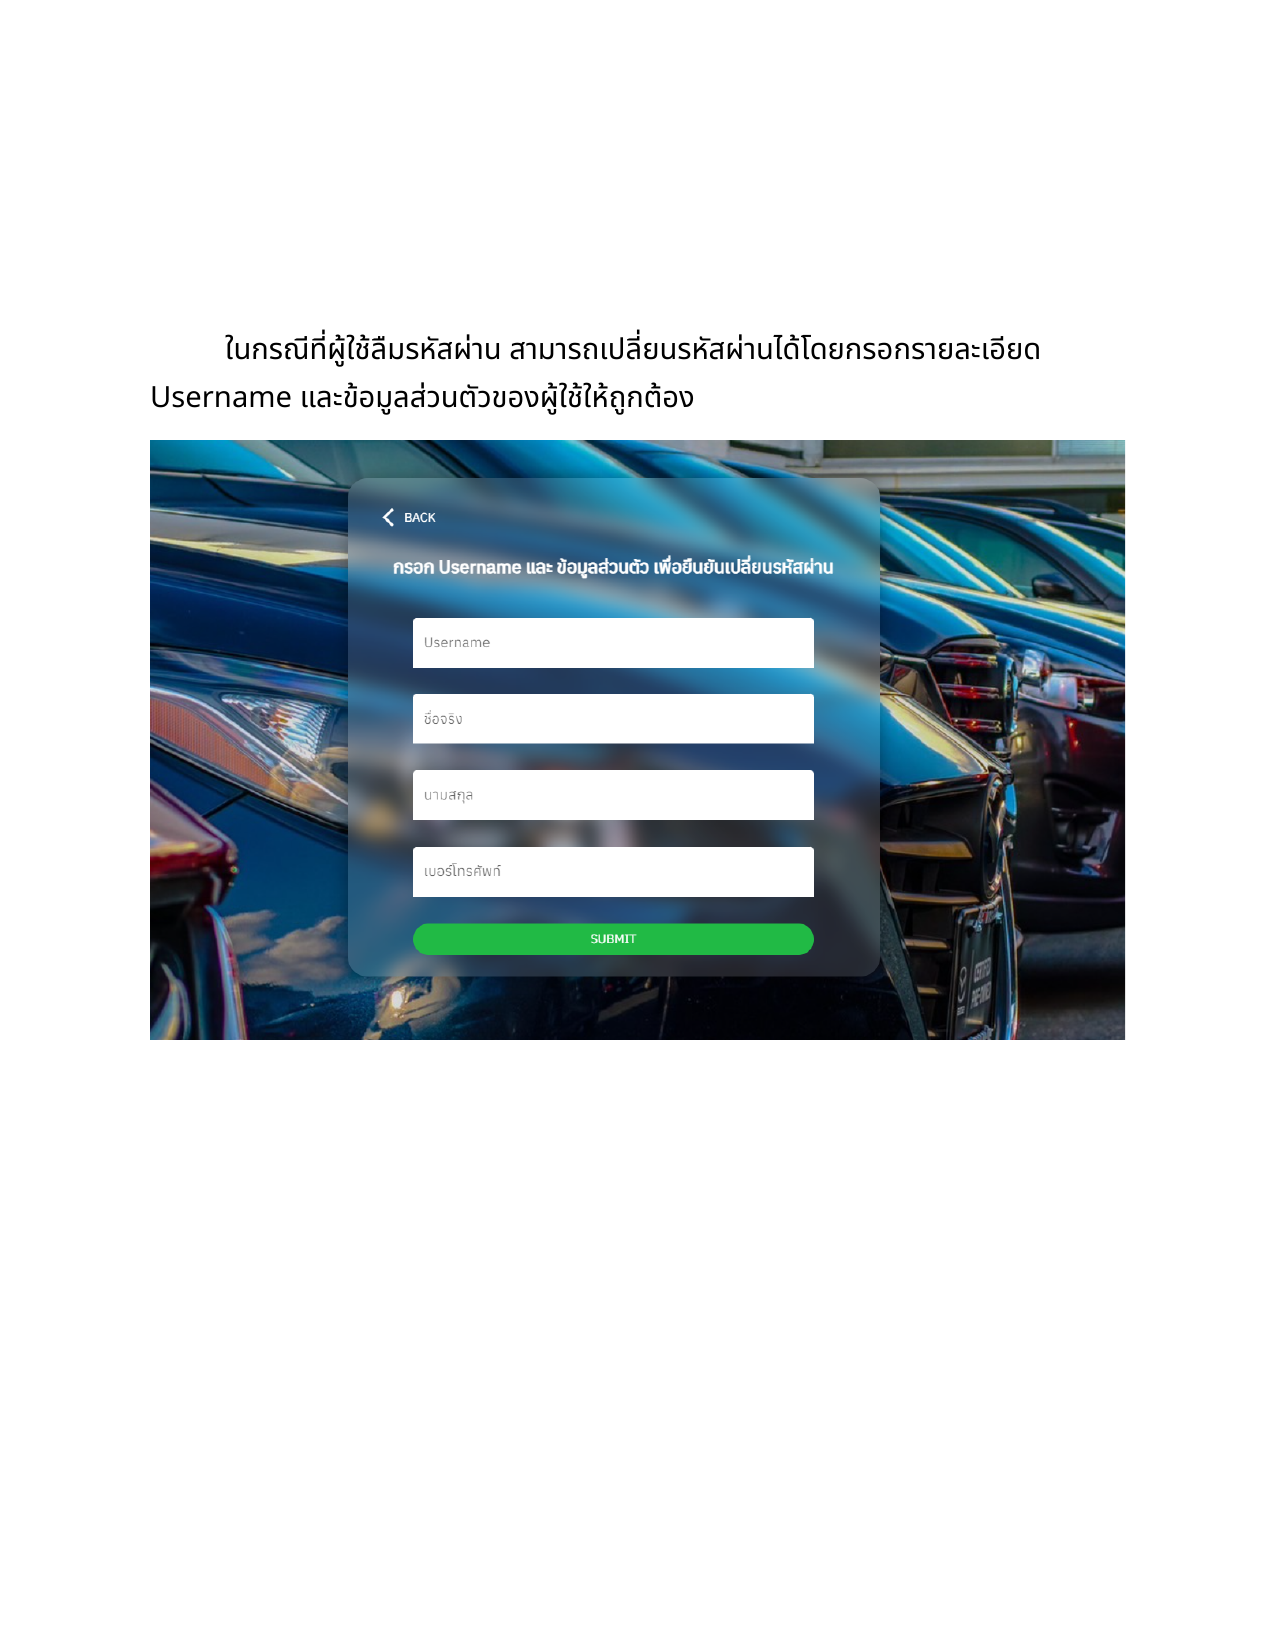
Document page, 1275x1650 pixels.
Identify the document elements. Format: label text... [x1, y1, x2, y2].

text ในกรณีที่ผู้ใช้ลืมรหัสผ่าน สามารถเปลี่ยนรหัสผ่านได้โดยกรอกรายละเอียด Username และข้อมูลส่วนตัวของผู้ใช้ให้ถูกต้อง [150, 328, 1125, 420]
picture [150, 440, 1125, 1040]
